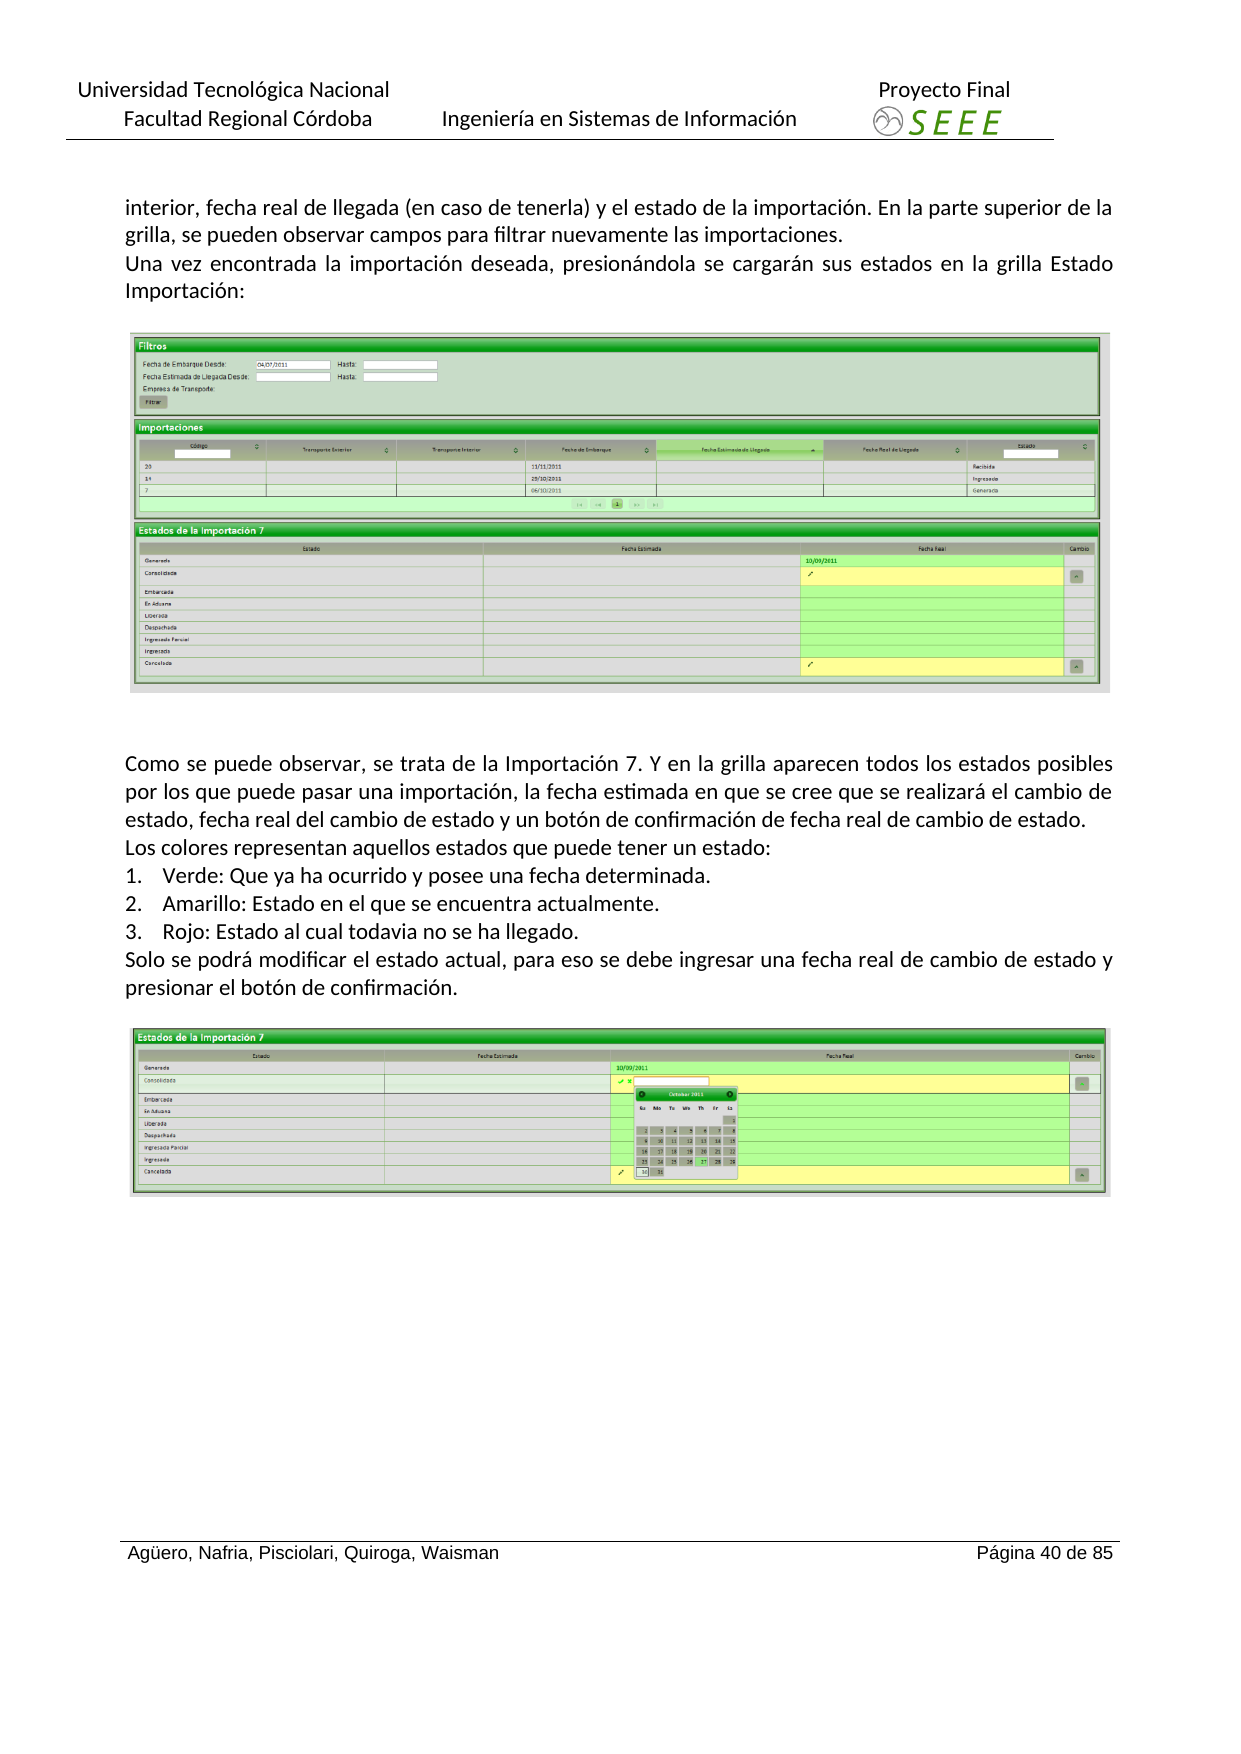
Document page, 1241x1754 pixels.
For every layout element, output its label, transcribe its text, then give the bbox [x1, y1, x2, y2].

picture [130, 332, 1110, 693]
picture [873, 103, 1004, 139]
text Los colores representan aquellos estados que puede tener un estado: [125, 833, 1115, 861]
list Amarillo: Estado en el que se encuentra actualmente. [125, 889, 1115, 917]
text Una vez encontrada la importación deseada, presionándola se cargarán sus estados en la grilla Estado Importación: [125, 249, 1115, 305]
text Solo se podrá modificar el estado actual, para eso se debe ingresar una fecha real de cambio de estado y presionar el botón de confirmación. [125, 945, 1115, 1001]
picture [129, 1028, 1111, 1197]
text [125, 193, 1115, 249]
list Verde: Que ya ha ocurrido y posee una fecha determinada. [125, 861, 1115, 889]
list Rojo: Estado al cual todavia no se ha llegado. [125, 917, 1115, 945]
text Como se puede observar, se trata de la Importación 7. Y en la grilla aparecen todos los estados posibles por los que puede pasar una importación, la fecha estimada en que se cree que se realizará el cambio de estado, fecha real del cambio de estado y un botón de confirmación de fecha real de cambio de estado. [125, 749, 1115, 833]
